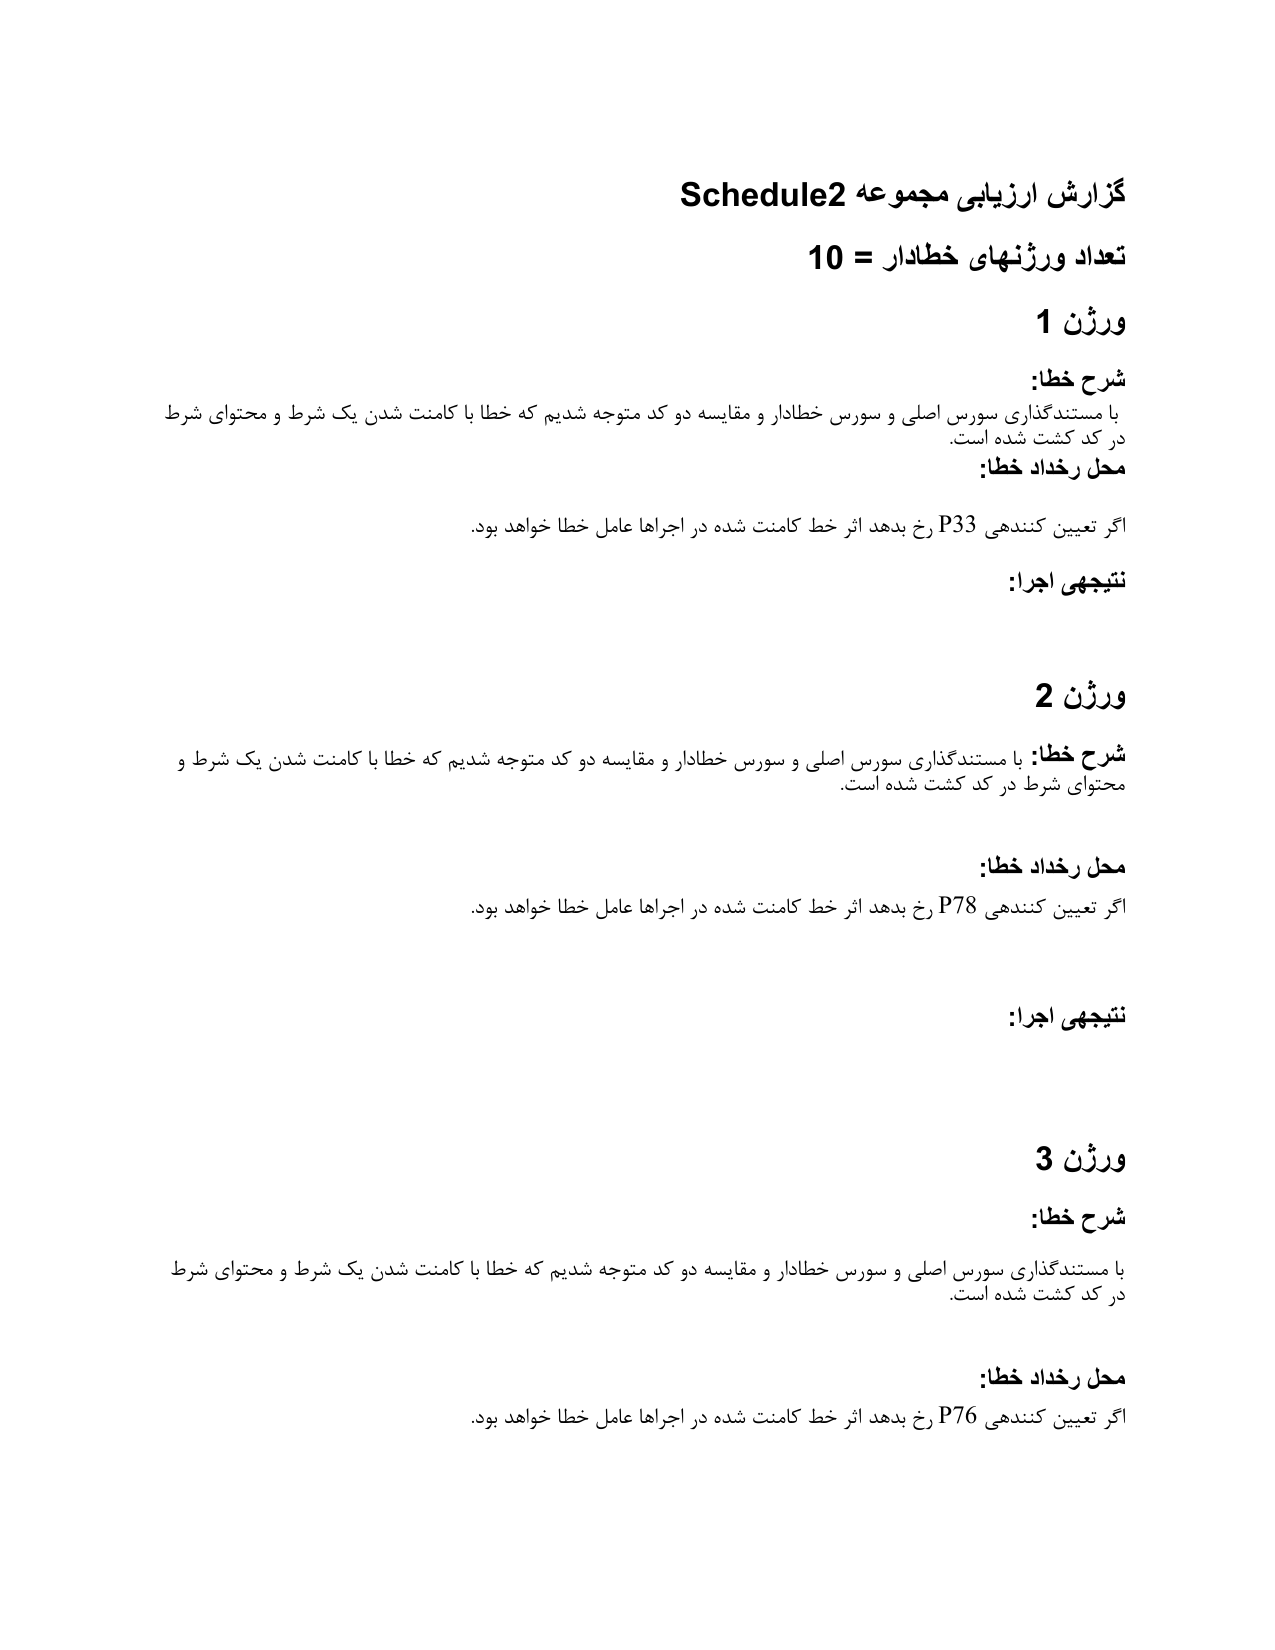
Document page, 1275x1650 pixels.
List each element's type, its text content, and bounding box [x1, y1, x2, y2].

subtitle گزارش ارزیابی مجموعه Schedule2 [150, 175, 1125, 213]
text نتیجهی اجرا: [150, 566, 1125, 597]
subtitle ورژن 3 [150, 1139, 1125, 1178]
subtitle تعداد ورژنهای خطادار = 10 [150, 238, 1125, 277]
subtitle محل رخداد خطا: [150, 823, 1125, 883]
text اگر تعیین کنندهی P76 رخ بدهد اثر خط کامنت شده در اجراها عامل خطا خواهد بود. [150, 1400, 1125, 1432]
text با مستندگذاری سورس اصلی و سورس خطادار و مقایسه دو کد متوجه شدیم که خطا با کامنت شدن یک شرط و محتوای شرط در کد کشت شده است. محل رخداد خطا: [150, 403, 1125, 484]
subtitle ورژن 2 [150, 676, 1125, 714]
subtitle با مستندگذاری سورس اصلی و سورس خطادار و مقایسه دو کد متوجه شدیم که خطا با کامنت شدن یک شرط و محتوای شرط در کد کشت شده است. [150, 1259, 1125, 1309]
subtitle ورژن 1 [150, 302, 1125, 340]
subtitle شرح خطا: [150, 1203, 1125, 1234]
subtitle شرح خطا: با مستندگذاری سورس اصلی و سورس خطادار و مقایسه دو کد متوجه شدیم که خطا با کامنت شدن یک شرط و محتوای شرط در کد کشت شده است. [150, 739, 1125, 798]
text اگر تعیین کنندهی P33 رخ بدهد اثر خط کامنت شده در اجراها عامل خطا خواهد بود. [150, 509, 1125, 541]
subtitle شرح خطا: [150, 365, 1125, 397]
subtitle محل رخداد خطا: [150, 1334, 1125, 1394]
text اگر تعیین کنندهی P78 رخ بدهد اثر خط کامنت شده در اجراها عامل خطا خواهد بود. [150, 890, 1125, 922]
text نتیجهی اجرا: [150, 1001, 1125, 1032]
